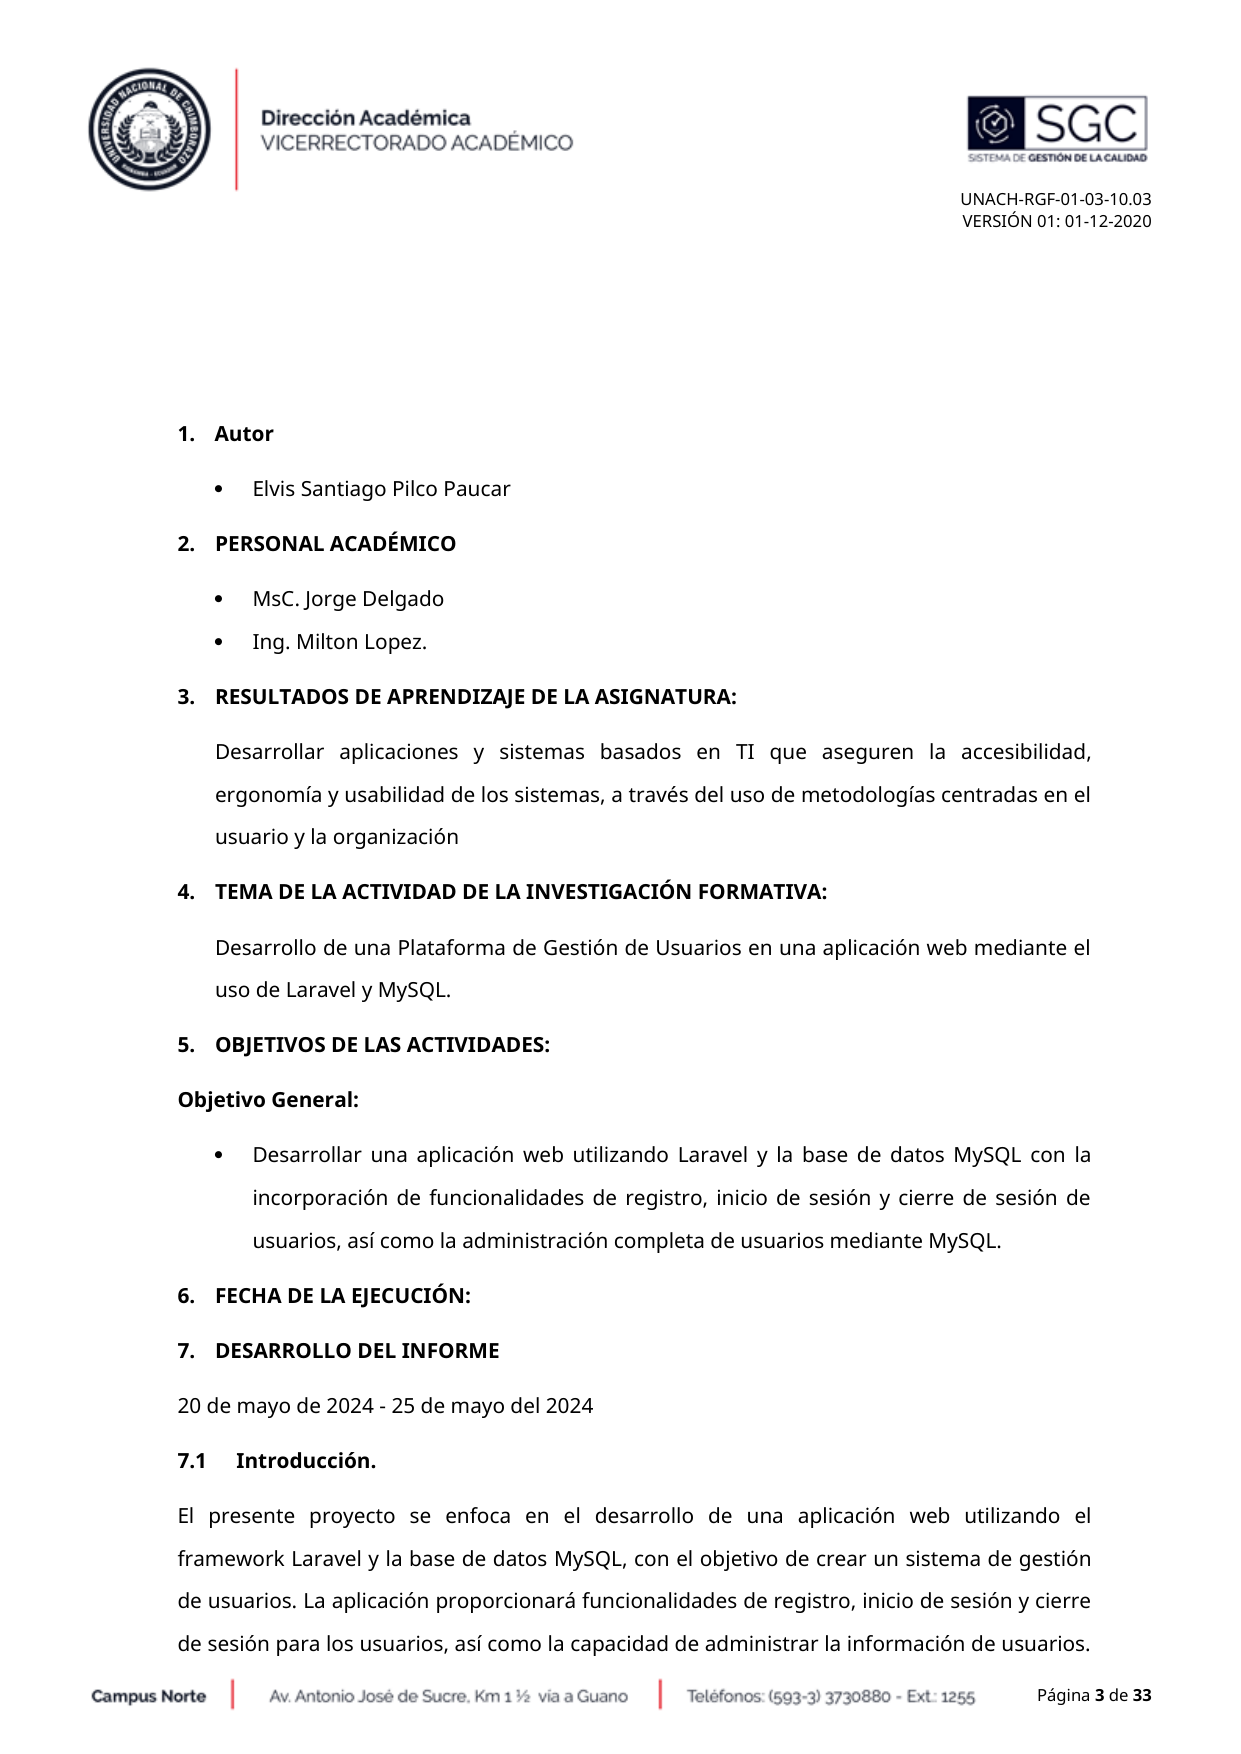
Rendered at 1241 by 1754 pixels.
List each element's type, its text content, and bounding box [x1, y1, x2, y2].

picture [0, 1, 1237, 1751]
text Desarrollar aplicaciones y sistemas basados en TI que aseguren la accesibilidad, ergonomía y usabilidad de los sistemas, a través del uso de metodologías centradas en el usuario y la organización [215, 737, 1092, 851]
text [177, 1501, 1092, 1657]
text Desarrollo de una Plataforma de Gestión de Usuarios en una aplicación web mediante el uso de Laravel y MySQL. [215, 933, 1092, 1004]
subtitle Introducción. [177, 1446, 1092, 1474]
text 20 de mayo de 2024 - 25 de mayo del 2024 [177, 1391, 1092, 1419]
text Objetivo General: [177, 1085, 1092, 1114]
subtitle Fecha de la ejecución: [177, 1281, 1092, 1309]
subtitle Resultados de Aprendizaje de la asignatura: [177, 682, 1092, 711]
list Elvis Santiago Pilco Paucar [215, 474, 1092, 503]
list Desarrollar una aplicación web utilizando Laravel y la base de datos MySQL con la incorporación de funcionalidades de registro, inicio de sesión y cierre de sesión de usuarios, así como la administración completa de usuarios mediante MySQL. [215, 1141, 1092, 1254]
list Ing. Milton Lopez. [215, 627, 1092, 655]
list MsC. Jorge Delgado [215, 584, 1092, 613]
subtitle Personal Académico [177, 529, 1092, 558]
subtitle Objetivos de las actividades: [177, 1030, 1092, 1059]
subtitle Tema de la Actividad de la Investigación Formativa: [177, 877, 1092, 906]
subtitle Desarrollo del Informe [177, 1336, 1092, 1364]
subtitle Autor [177, 419, 1092, 447]
